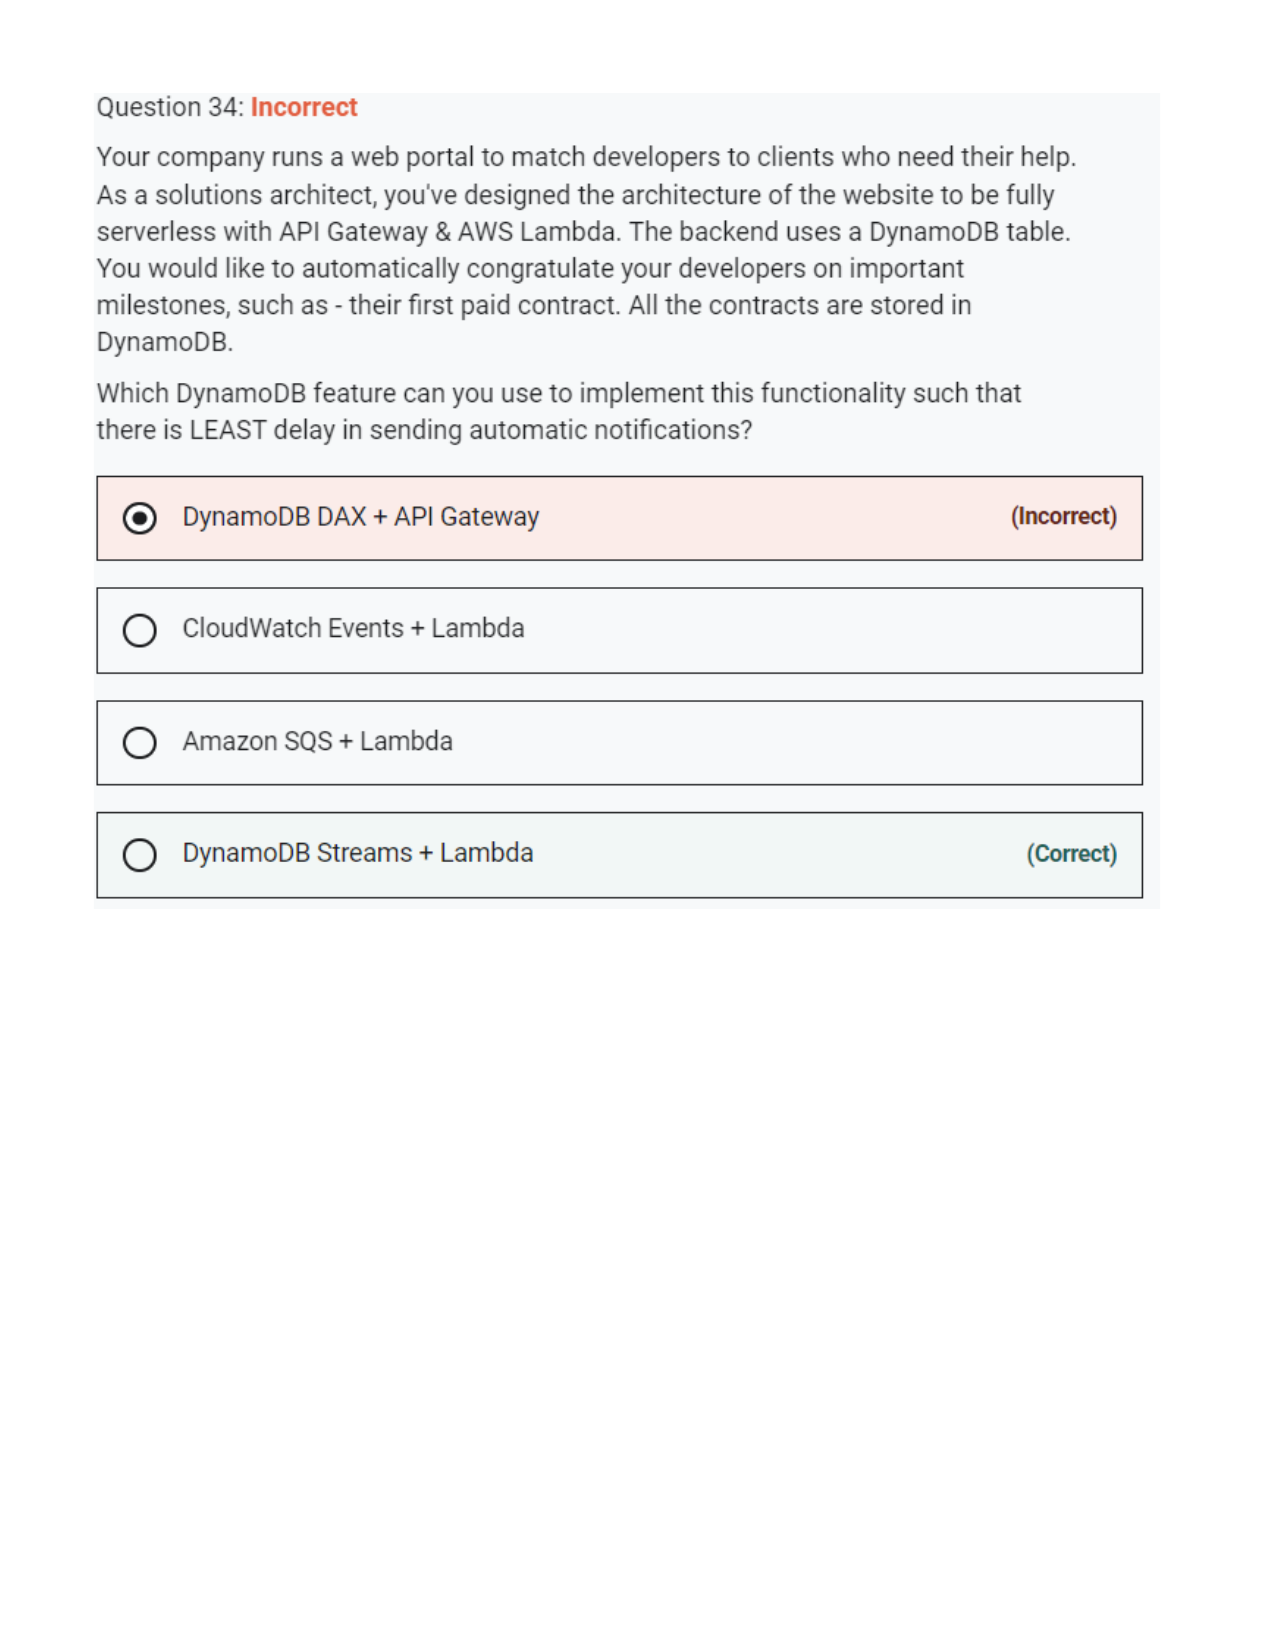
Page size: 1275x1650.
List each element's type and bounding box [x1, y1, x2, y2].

picture [93, 93, 1161, 909]
